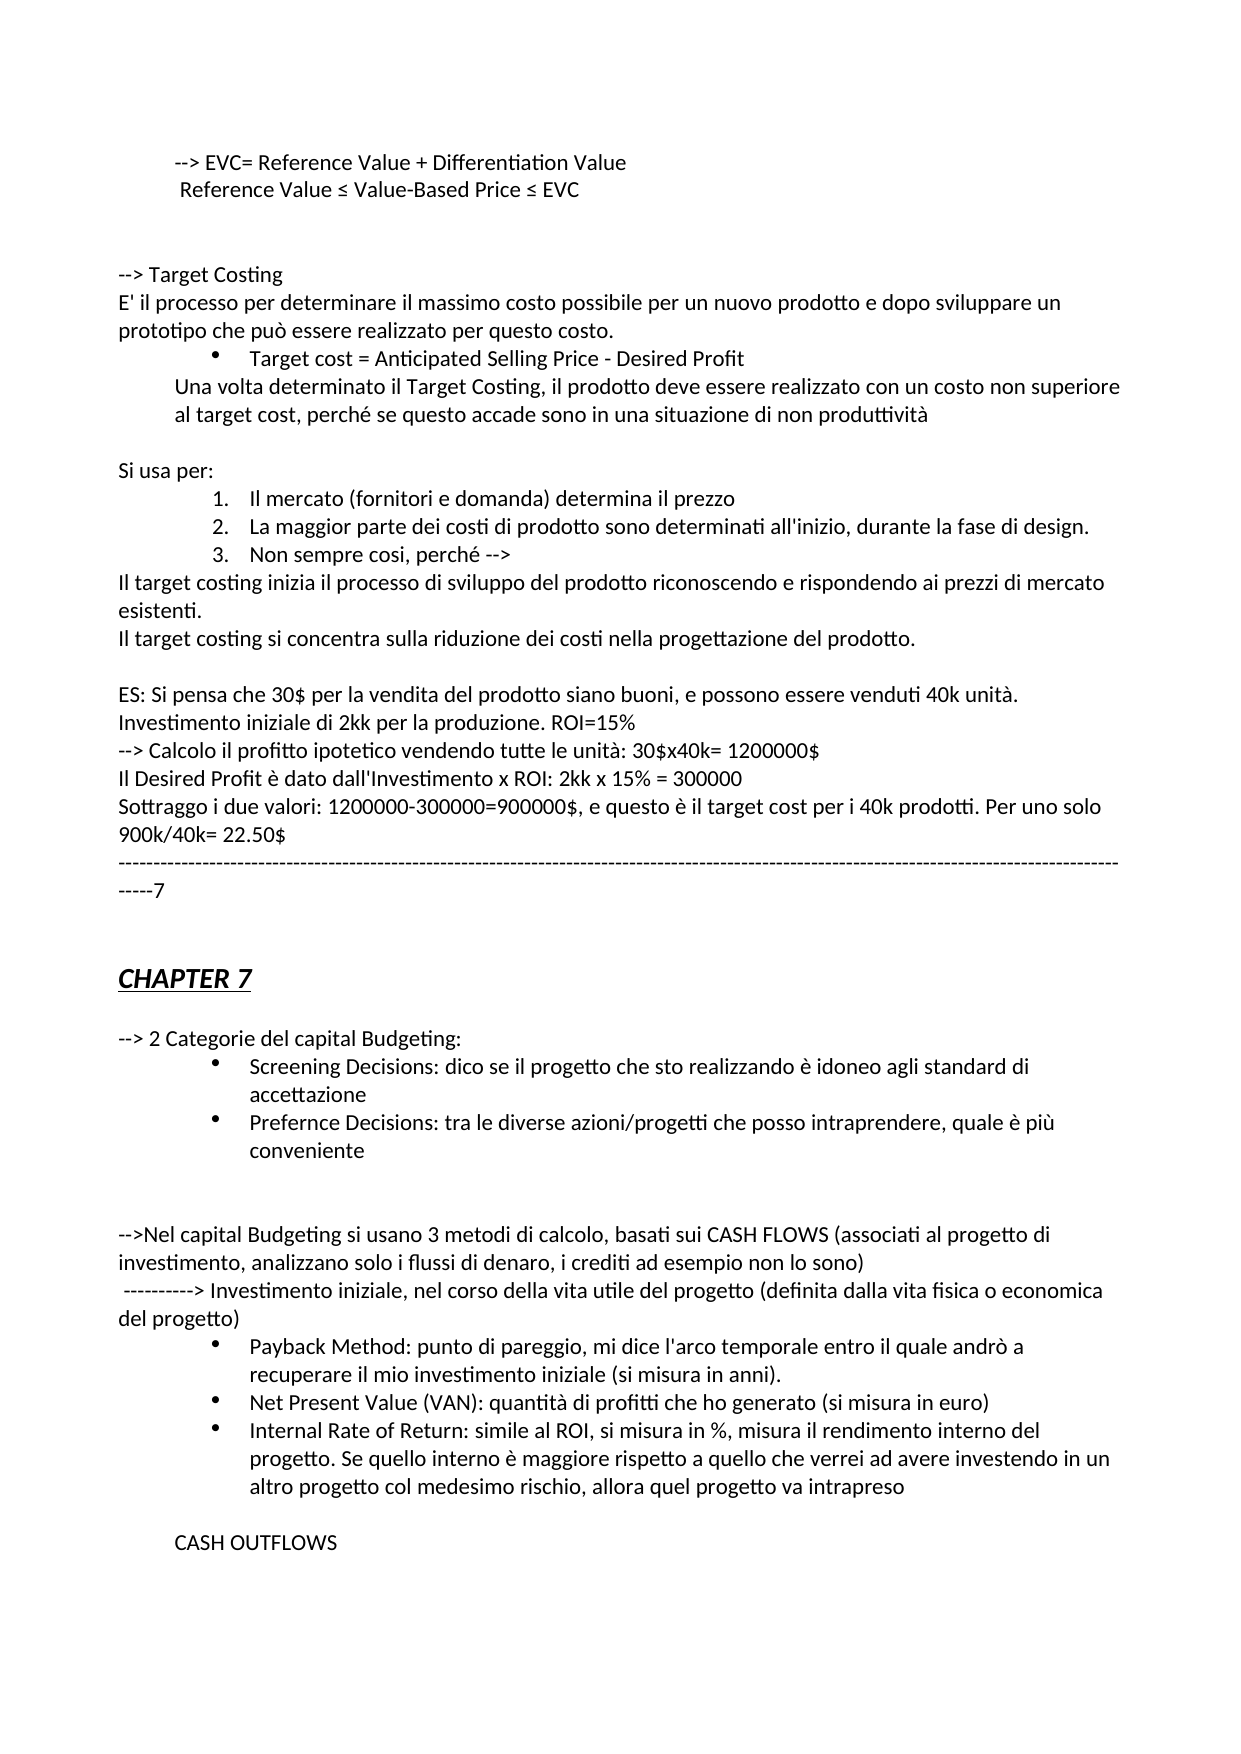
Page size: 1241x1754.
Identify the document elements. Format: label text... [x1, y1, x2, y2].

text Reference Value ≤ Value-Based Price ≤ EVC [174, 176, 1122, 204]
text CASH OUTFLOWS [174, 1528, 1122, 1556]
text --> Target Costing [118, 260, 1122, 288]
list Payback Method: punto di pareggio, mi dice l'arco temporale entro il quale andrò a recuperare il mio investimento iniziale (si misura in anni). [212, 1332, 1122, 1388]
text Il target costing inizia il processo di sviluppo del prodotto riconoscendo e rispondendo ai prezzi di mercato esistenti. [118, 568, 1122, 624]
text Sottraggo i due valori: 1200000-300000=900000$, e questo è il target cost per i 40k prodotti. Per uno solo 900k/40k= 22.50$ [118, 792, 1122, 848]
list Non sempre cosi, perché --> [212, 540, 1122, 568]
text Il target costing si concentra sulla riduzione dei costi nella progettazione del prodotto. [118, 624, 1122, 652]
text ES: Si pensa che 30$ per la vendita del prodotto siano buoni, e possono essere venduti 40k unità. Investimento iniziale di 2kk per la produzione. ROI=15% [118, 680, 1122, 736]
text CHAPTER 7 [118, 960, 1122, 996]
text ----------> Investimento iniziale, nel corso della vita utile del progetto (definita dalla vita fisica o economica del progetto) [118, 1276, 1122, 1332]
text Una volta determinato il Target Costing, il prodotto deve essere realizzato con un costo non superiore al target cost, perché se questo accade sono in una situazione di non produttività [174, 372, 1122, 428]
list Target cost = Anticipated Selling Price - Desired Profit [212, 344, 1122, 372]
text Si usa per: [118, 456, 1122, 484]
list Prefernce Decisions: tra le diverse azioni/progetti che posso intraprendere, quale è più conveniente [212, 1108, 1122, 1164]
text --> 2 Categorie del capital Budgeting: [118, 1024, 1122, 1052]
text --> Calcolo il profitto ipotetico vendendo tutte le unità: 30$x40k= 1200000$ [118, 736, 1122, 764]
list Il mercato (fornitori e domanda) determina il prezzo [212, 484, 1122, 512]
text -->Nel capital Budgeting si usano 3 metodi di calcolo, basati sui CASH FLOWS (associati al progetto di investimento, analizzano solo i flussi di denaro, i crediti ad esempio non lo sono) [118, 1220, 1122, 1276]
list Internal Rate of Return: simile al ROI, si misura in %, misura il rendimento interno del progetto. Se quello interno è maggiore rispetto a quello che verrei ad avere investendo in un altro progetto col medesimo rischio, allora quel progetto va intrapreso [212, 1416, 1122, 1500]
text Il Desired Profit è dato dall'Investimento x ROI: 2kk x 15% = 300000 [118, 764, 1122, 792]
list Net Present Value (VAN): quantità di profitti che ho generato (si misura in euro) [212, 1388, 1122, 1416]
text ----------------------------------------------------------------------------------------------------------------------------------------------------7 [118, 848, 1122, 904]
text E' il processo per determinare il massimo costo possibile per un nuovo prodotto e dopo sviluppare un prototipo che può essere realizzato per questo costo. [118, 288, 1122, 344]
list Screening Decisions: dico se il progetto che sto realizzando è idoneo agli standard di accettazione [212, 1052, 1122, 1108]
text --> EVC= Reference Value + Differentiation Value [174, 148, 1122, 176]
list La maggior parte dei costi di prodotto sono determinati all'inizio, durante la fase di design. [212, 512, 1122, 540]
